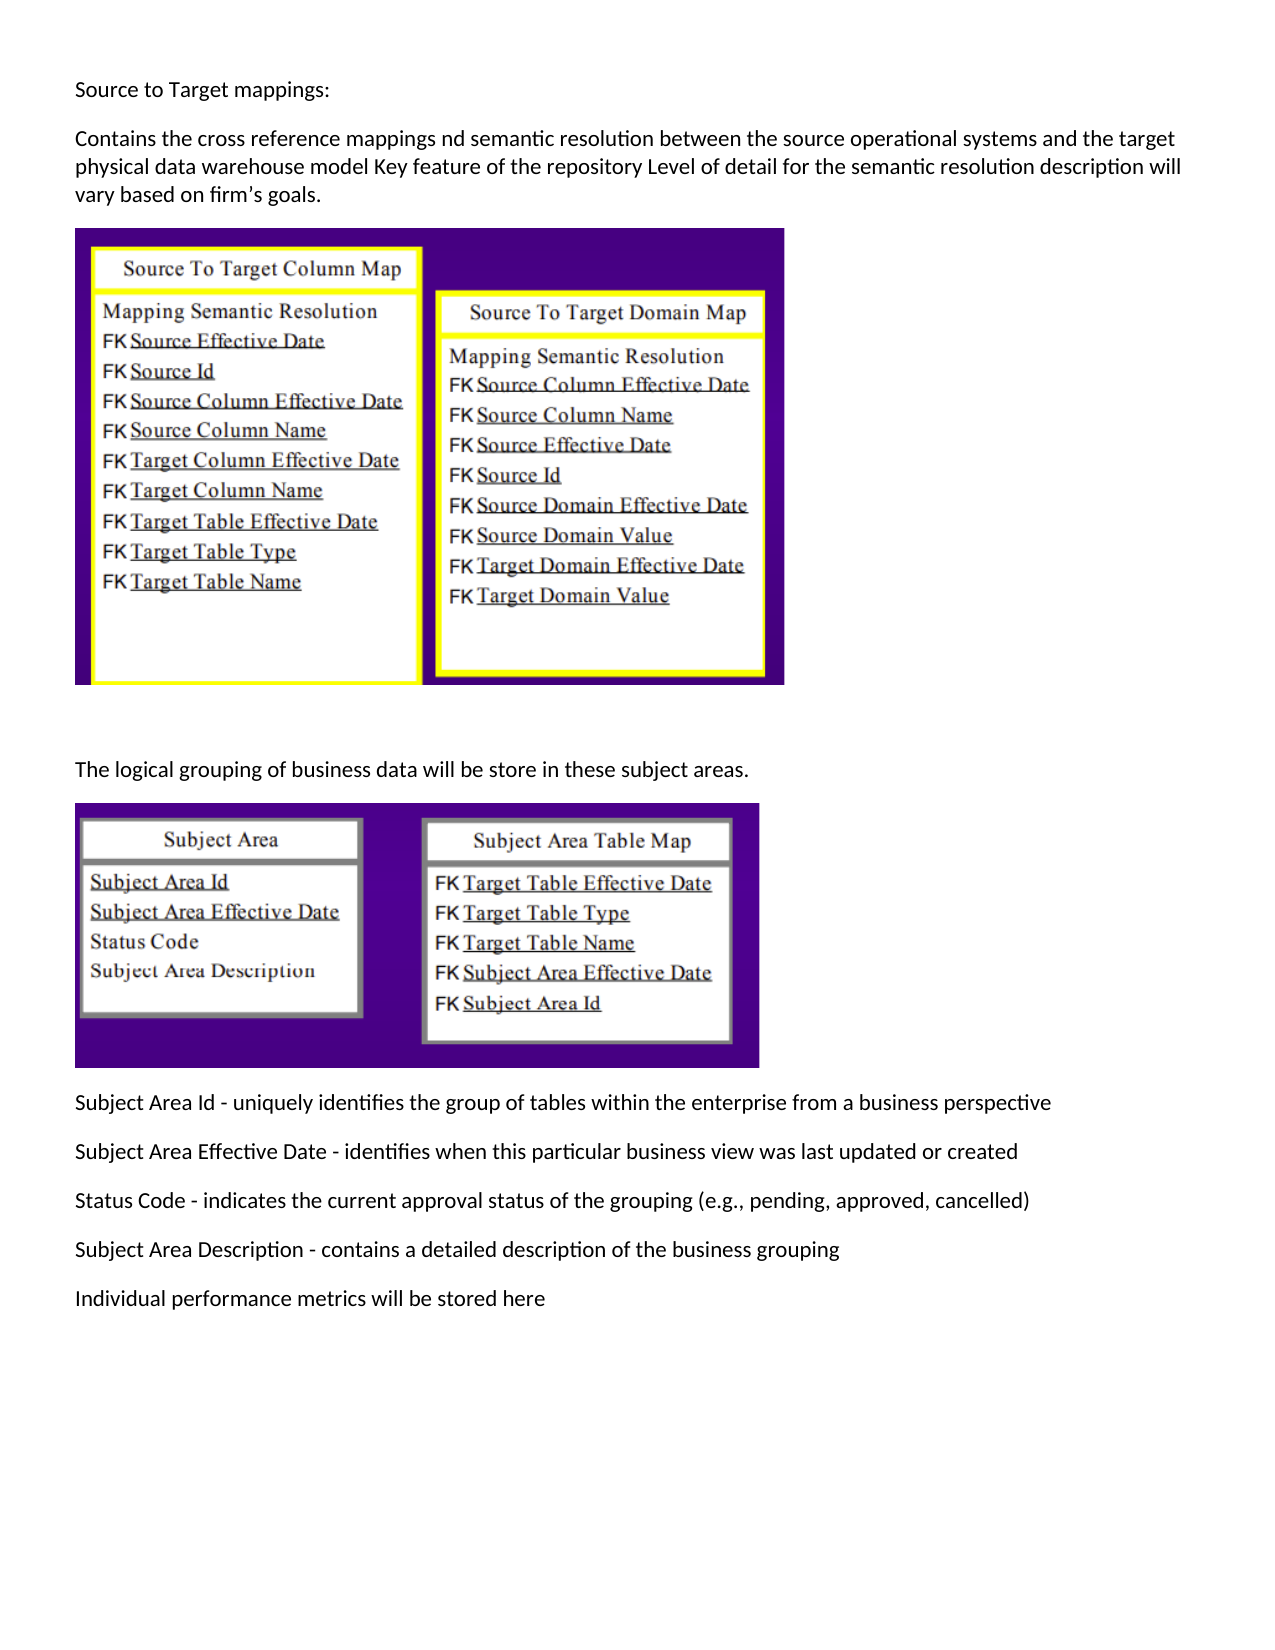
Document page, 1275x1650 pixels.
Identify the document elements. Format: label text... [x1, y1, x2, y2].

text Status Code - indicates the current approval status of the grouping (e.g., pending, approved, cancelled) [75, 1186, 1200, 1214]
text Subject Area Description - contains a detailed description of the business grouping [75, 1235, 1200, 1263]
text Source to Target mappings: [75, 75, 1200, 103]
text Individual performance metrics will be stored here [75, 1284, 1200, 1312]
text Contains the cross reference mappings nd semantic resolution between the source operational systems and the target physical data warehouse model Key feature of the repository Level of detail for the semantic resolution description will vary based on firm’s goals. [75, 124, 1200, 208]
picture [75, 803, 760, 1068]
text Subject Area Effective Date - identifies when this particular business view was last updated or created [75, 1137, 1200, 1165]
text The logical grouping of business data will be store in these subject areas. [75, 755, 1200, 783]
text Subject Area Id - uniquely identifies the group of tables within the enterprise from a business perspective [75, 1088, 1200, 1116]
picture [75, 228, 785, 685]
